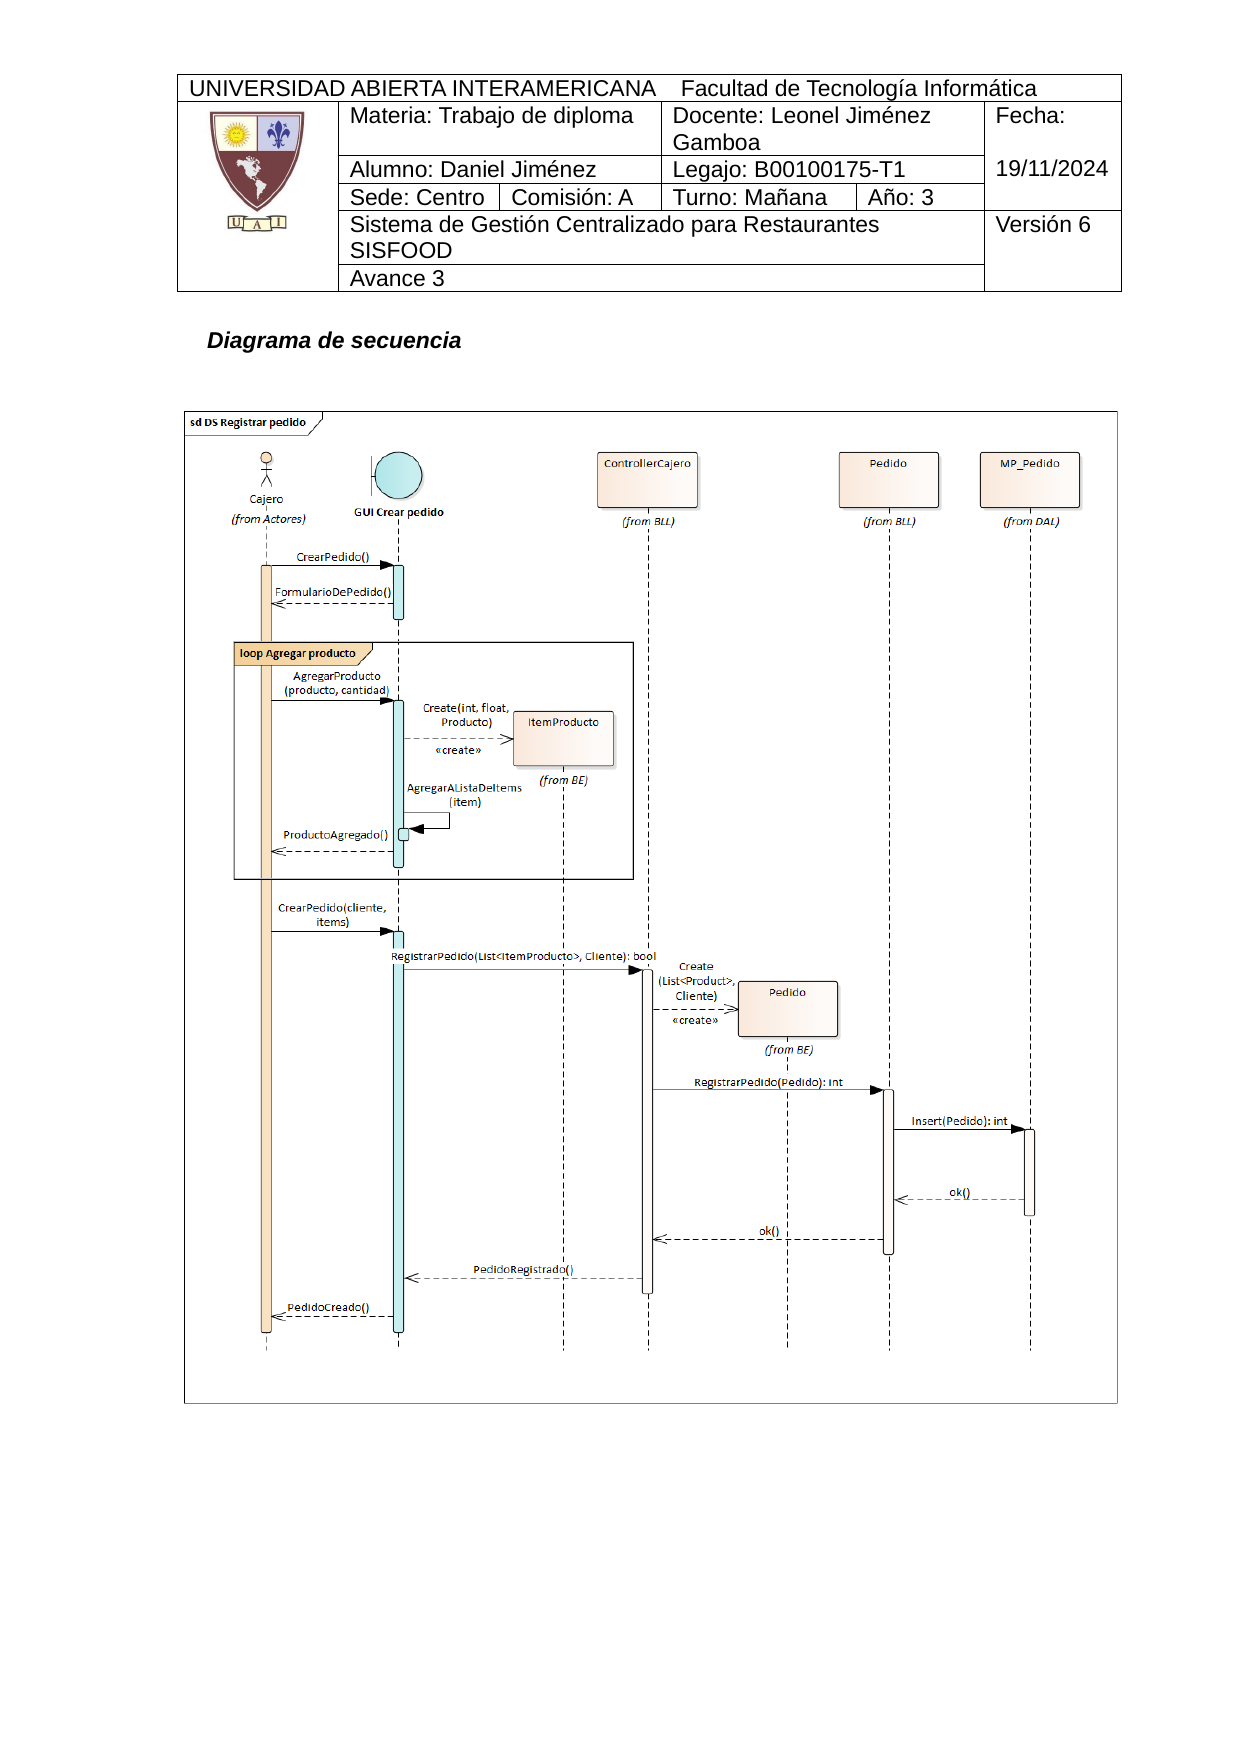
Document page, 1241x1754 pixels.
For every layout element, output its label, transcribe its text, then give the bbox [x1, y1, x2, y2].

subtitle Diagrama de secuencia [207, 327, 1122, 353]
picture [188, 102, 327, 236]
picture [177, 404, 1123, 1409]
